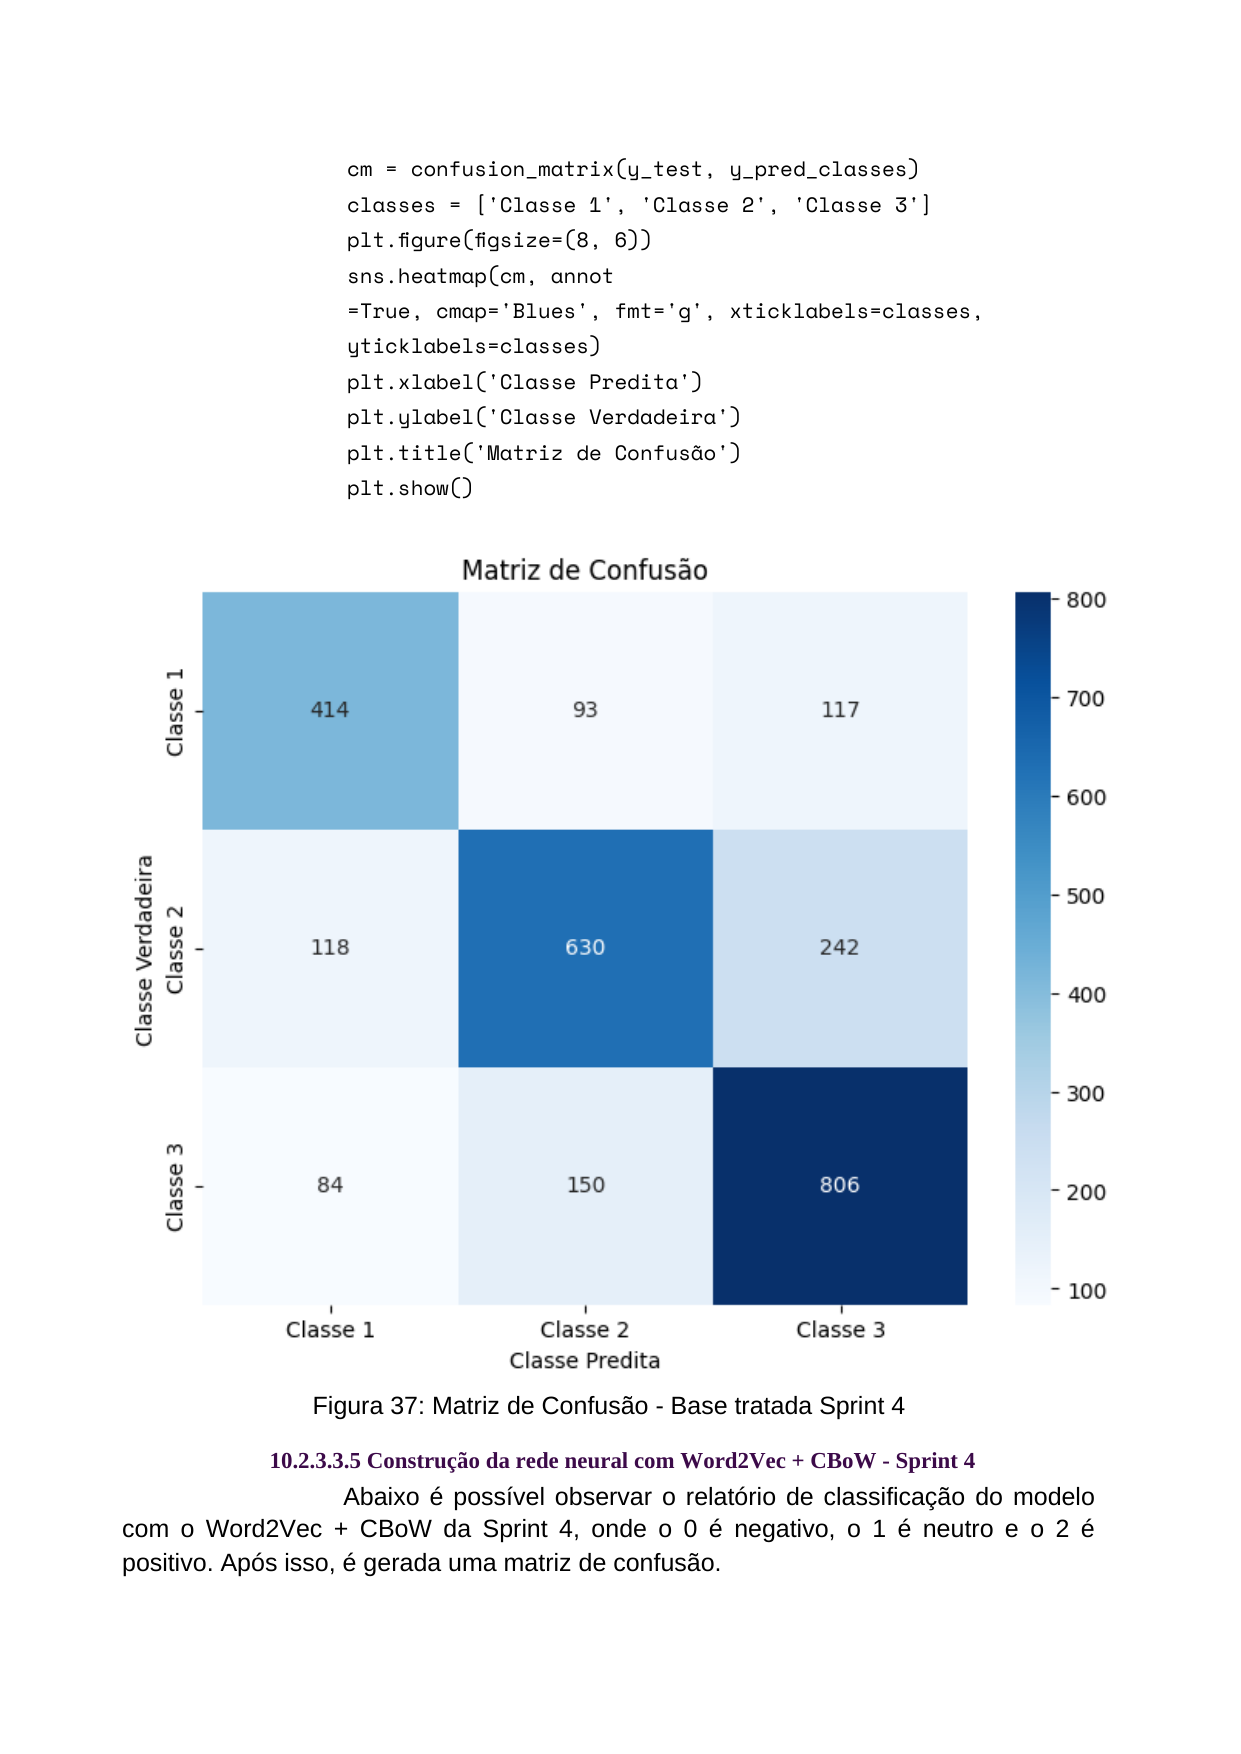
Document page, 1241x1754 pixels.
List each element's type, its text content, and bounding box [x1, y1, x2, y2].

text classes = ['Classe 1', 'Classe 2', 'Classe 3'] [347, 189, 1096, 220]
text =True, cmap='Blues', fmt='g', xticklabels=classes, yticklabels=classes) [347, 295, 1096, 361]
text plt.title('Matriz de Confusão') [347, 437, 1096, 468]
text Figura 37: Matriz de Confusão - Base tratada Sprint 4 [122, 1391, 1096, 1420]
picture [121, 543, 1122, 1387]
subtitle 10.2.3.3.5 Construção da rede neural com Word2Vec + CBoW - Sprint 4 [122, 1447, 1096, 1473]
text cm = confusion_matrix(y_test, y_pred_classes) [347, 153, 1096, 184]
text plt.show() [347, 472, 1096, 503]
text plt.figure(figsize=(8, 6)) [347, 224, 1096, 255]
text plt.xlabel('Classe Predita') [347, 366, 1096, 397]
text Abaixo é possível observar o relatório de classificação do modelo com o Word2Vec + CBoW da Sprint 4, onde o 0 é negativo, o 1 é neutro e o 2 é positivo. Após isso, é gerada uma matriz de confusão. [122, 1481, 1096, 1576]
text sns.heatmap(cm, annot [347, 260, 1096, 291]
text plt.ylabel('Classe Verdadeira') [347, 401, 1096, 432]
